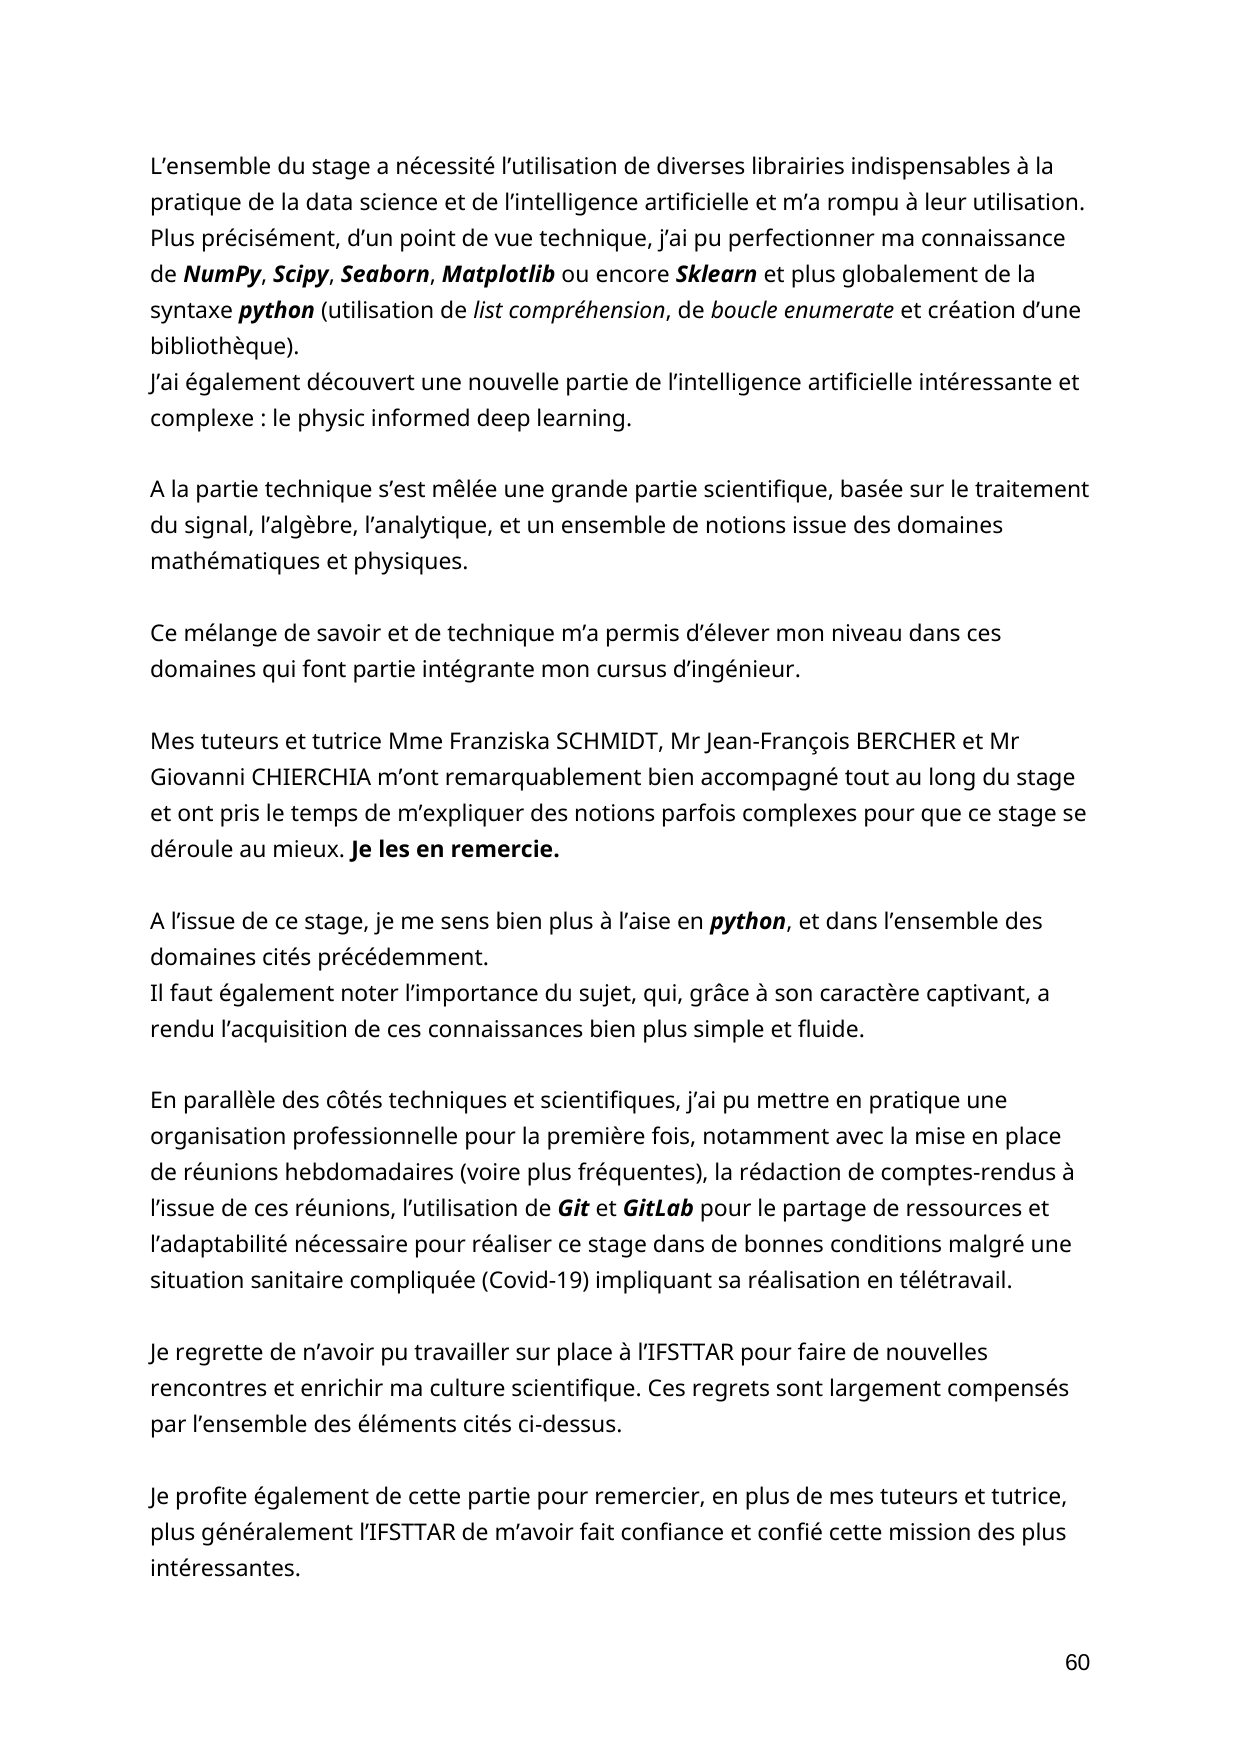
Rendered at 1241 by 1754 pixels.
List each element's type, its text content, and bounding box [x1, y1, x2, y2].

text En parallèle des côtés techniques et scientifiques, j’ai pu mettre en pratique une organisation professionnelle pour la première fois, notamment avec la mise en place de réunions hebdomadaires (voire plus fréquentes), la rédaction de comptes-rendus à l’issue de ces réunions, l’utilisation de Git et GitLab pour le partage de ressources et l’adaptabilité nécessaire pour réaliser ce stage dans de bonnes conditions malgré une situation sanitaire compliquée (Covid-19) impliquant sa réalisation en télétravail. [150, 1084, 1090, 1295]
text Je regrette de n’avoir pu travailler sur place à l’IFSTTAR pour faire de nouvelles rencontres et enrichir ma culture scientifique. Ces regrets sont largement compensés par l’ensemble des éléments cités ci-dessus. [150, 1336, 1090, 1439]
text L’ensemble du stage a nécessité l’utilisation de diverses librairies indispensables à la pratique de la data science et de l’intelligence artificielle et m’a rompu à leur utilisation. [150, 150, 1090, 217]
text Mes tuteurs et tutrice Mme Franziska SCHMIDT, Mr Jean-François BERCHER et Mr Giovanni CHIERCHIA m’ont remarquablement bien accompagné tout au long du stage et ont pris le temps de m’expliquer des notions parfois complexes pour que ce stage se déroule au mieux. Je les en remercie. [150, 725, 1090, 864]
text Plus précisément, d’un point de vue technique, j’ai pu perfectionner ma connaissance de NumPy, Scipy, Seaborn, Matplotlib ou encore Sklearn et plus globalement de la syntaxe python (utilisation de list compréhension, de boucle enumerate et création d’une bibliothèque). [150, 222, 1090, 361]
text A l’issue de ce stage, je me sens bien plus à l’aise en python, et dans l’ensemble des domaines cités précédemment. [150, 905, 1090, 972]
text Il faut également noter l’importance du sujet, qui, grâce à son caractère captivant, a rendu l’acquisition de ces connaissances bien plus simple et fluide. [150, 977, 1090, 1044]
text A la partie technique s’est mêlée une grande partie scientifique, basée sur le traitement du signal, l’algèbre, l’analytique, et un ensemble de notions issue des domaines mathématiques et physiques. [150, 473, 1090, 577]
text J’ai également découvert une nouvelle partie de l’intelligence artificielle intéressante et complexe : le physic informed deep learning. [150, 366, 1090, 433]
text Je profite également de cette partie pour remercier, en plus de mes tuteurs et tutrice, plus généralement l’IFSTTAR de m’avoir fait confiance et confié cette mission des plus intéressantes. [150, 1480, 1090, 1583]
text Ce mélange de savoir et de technique m’a permis d’élever mon niveau dans ces domaines qui font partie intégrante mon cursus d’ingénieur. [150, 617, 1090, 684]
